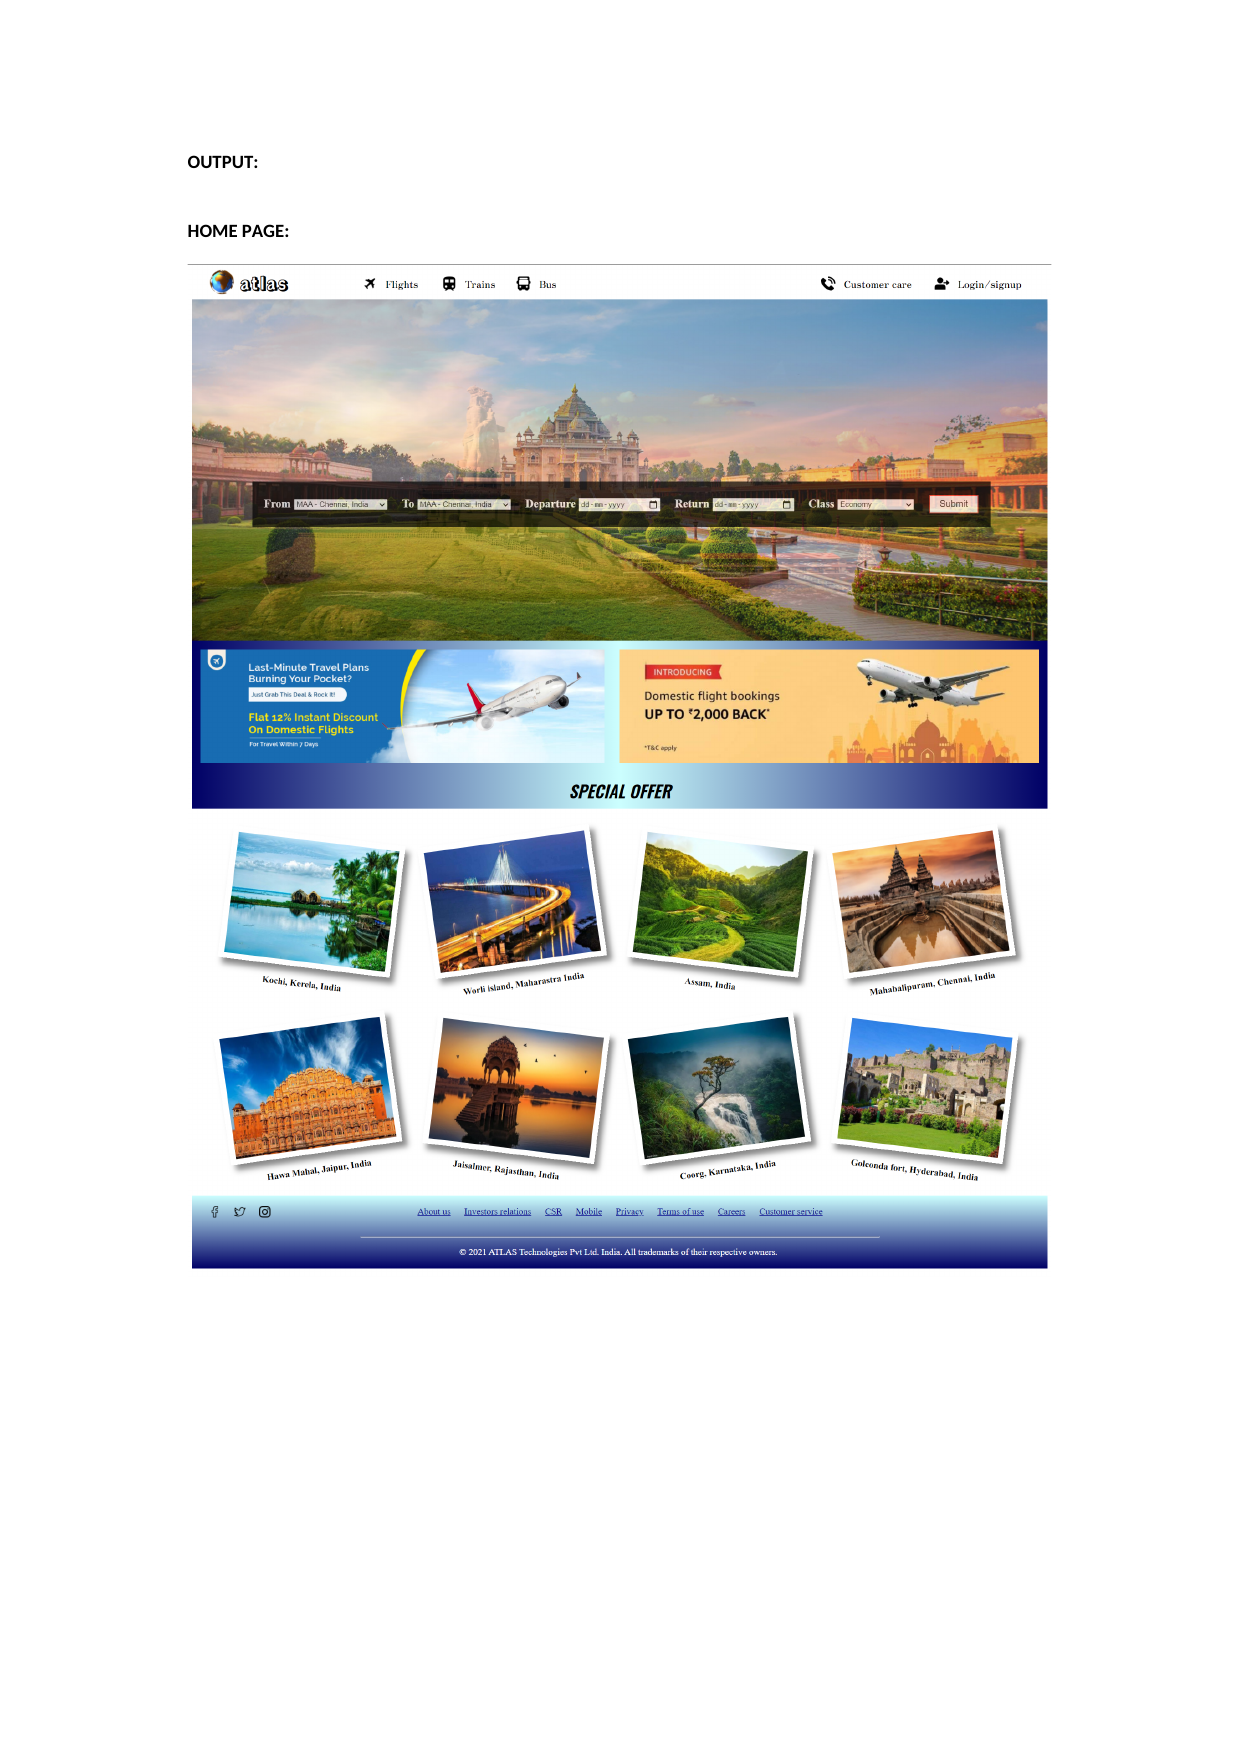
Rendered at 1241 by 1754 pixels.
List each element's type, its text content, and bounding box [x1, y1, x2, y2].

list HOME PAGE: [187, 219, 1053, 242]
picture [187, 264, 1052, 1277]
list OUTPUT: [187, 150, 1053, 173]
